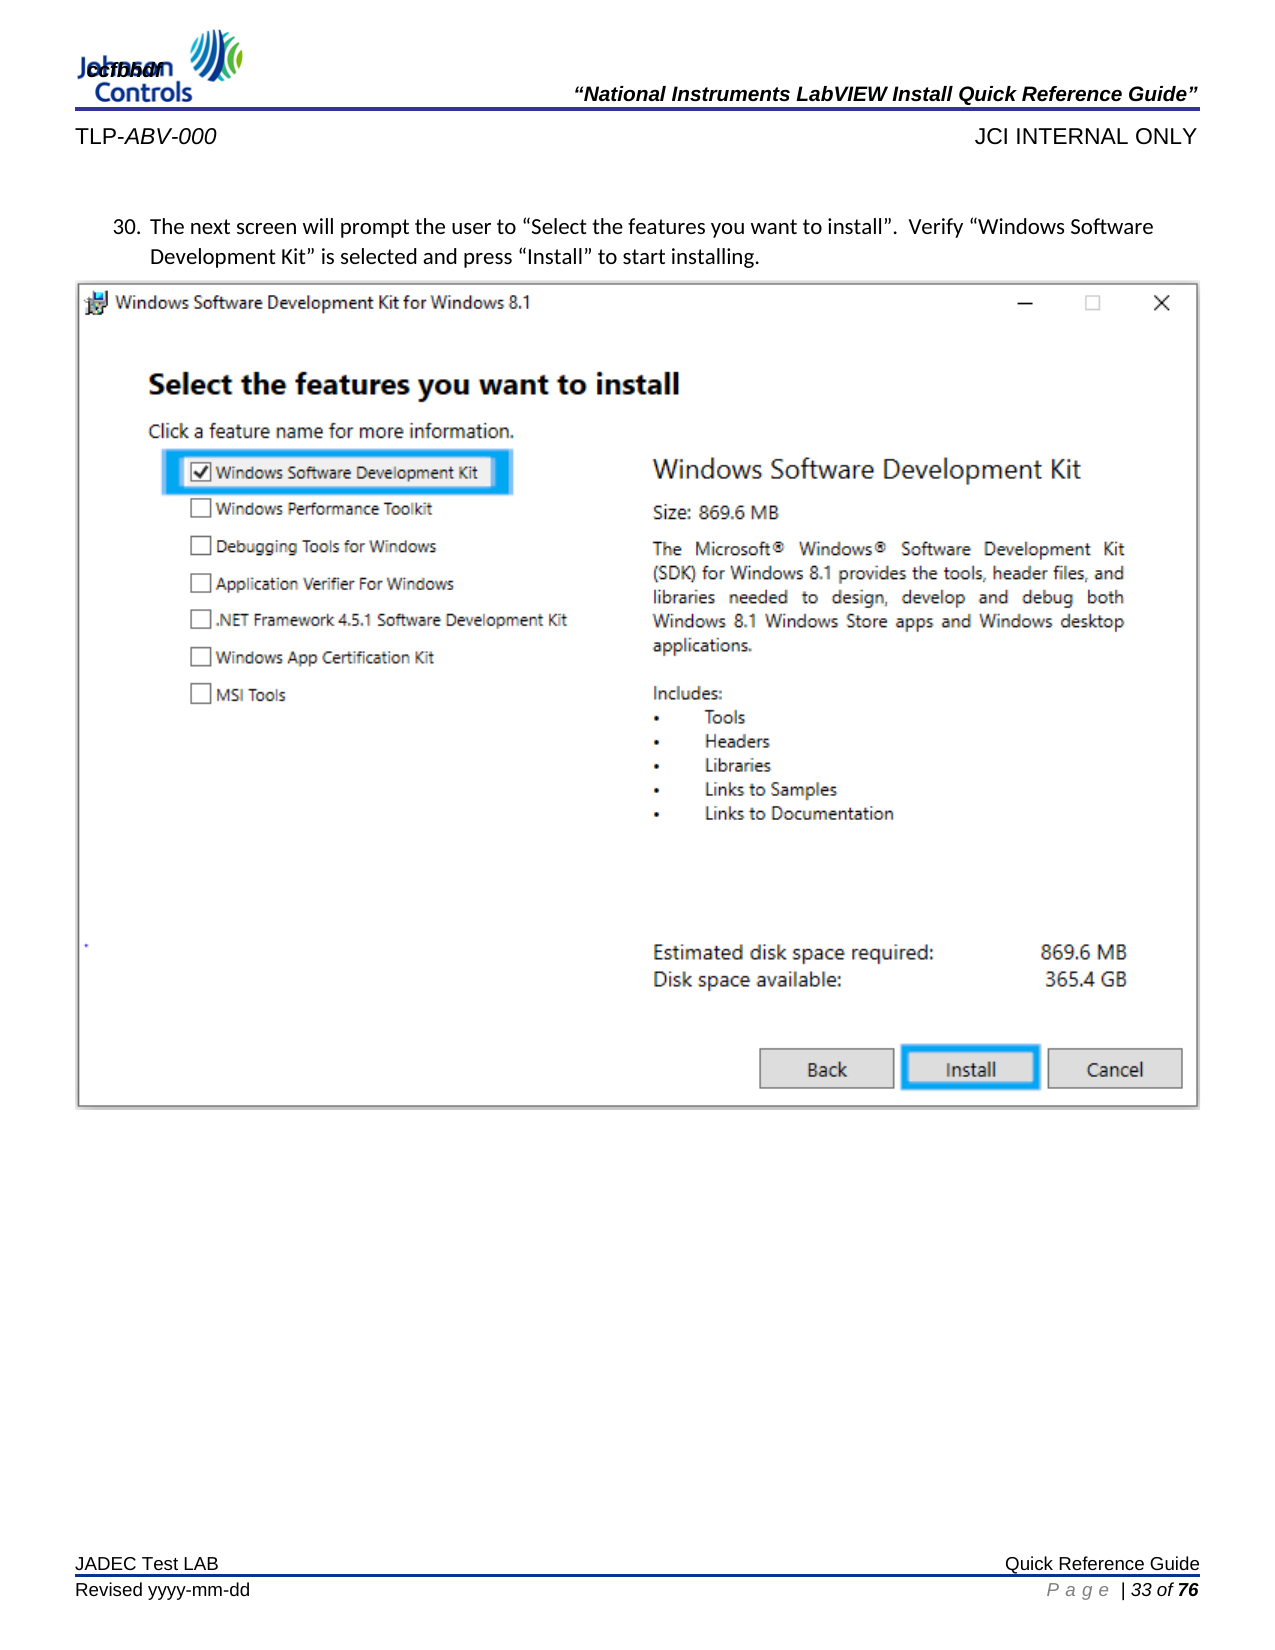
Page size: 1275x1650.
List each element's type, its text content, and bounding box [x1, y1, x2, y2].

picture [76, 26, 246, 105]
list The next screen will prompt the user to “Select the features you want to install”. Verify “Windows Software Development Kit” is selected and press “Install” to start installing. [112, 212, 1200, 270]
picture [75, 279, 1200, 1110]
